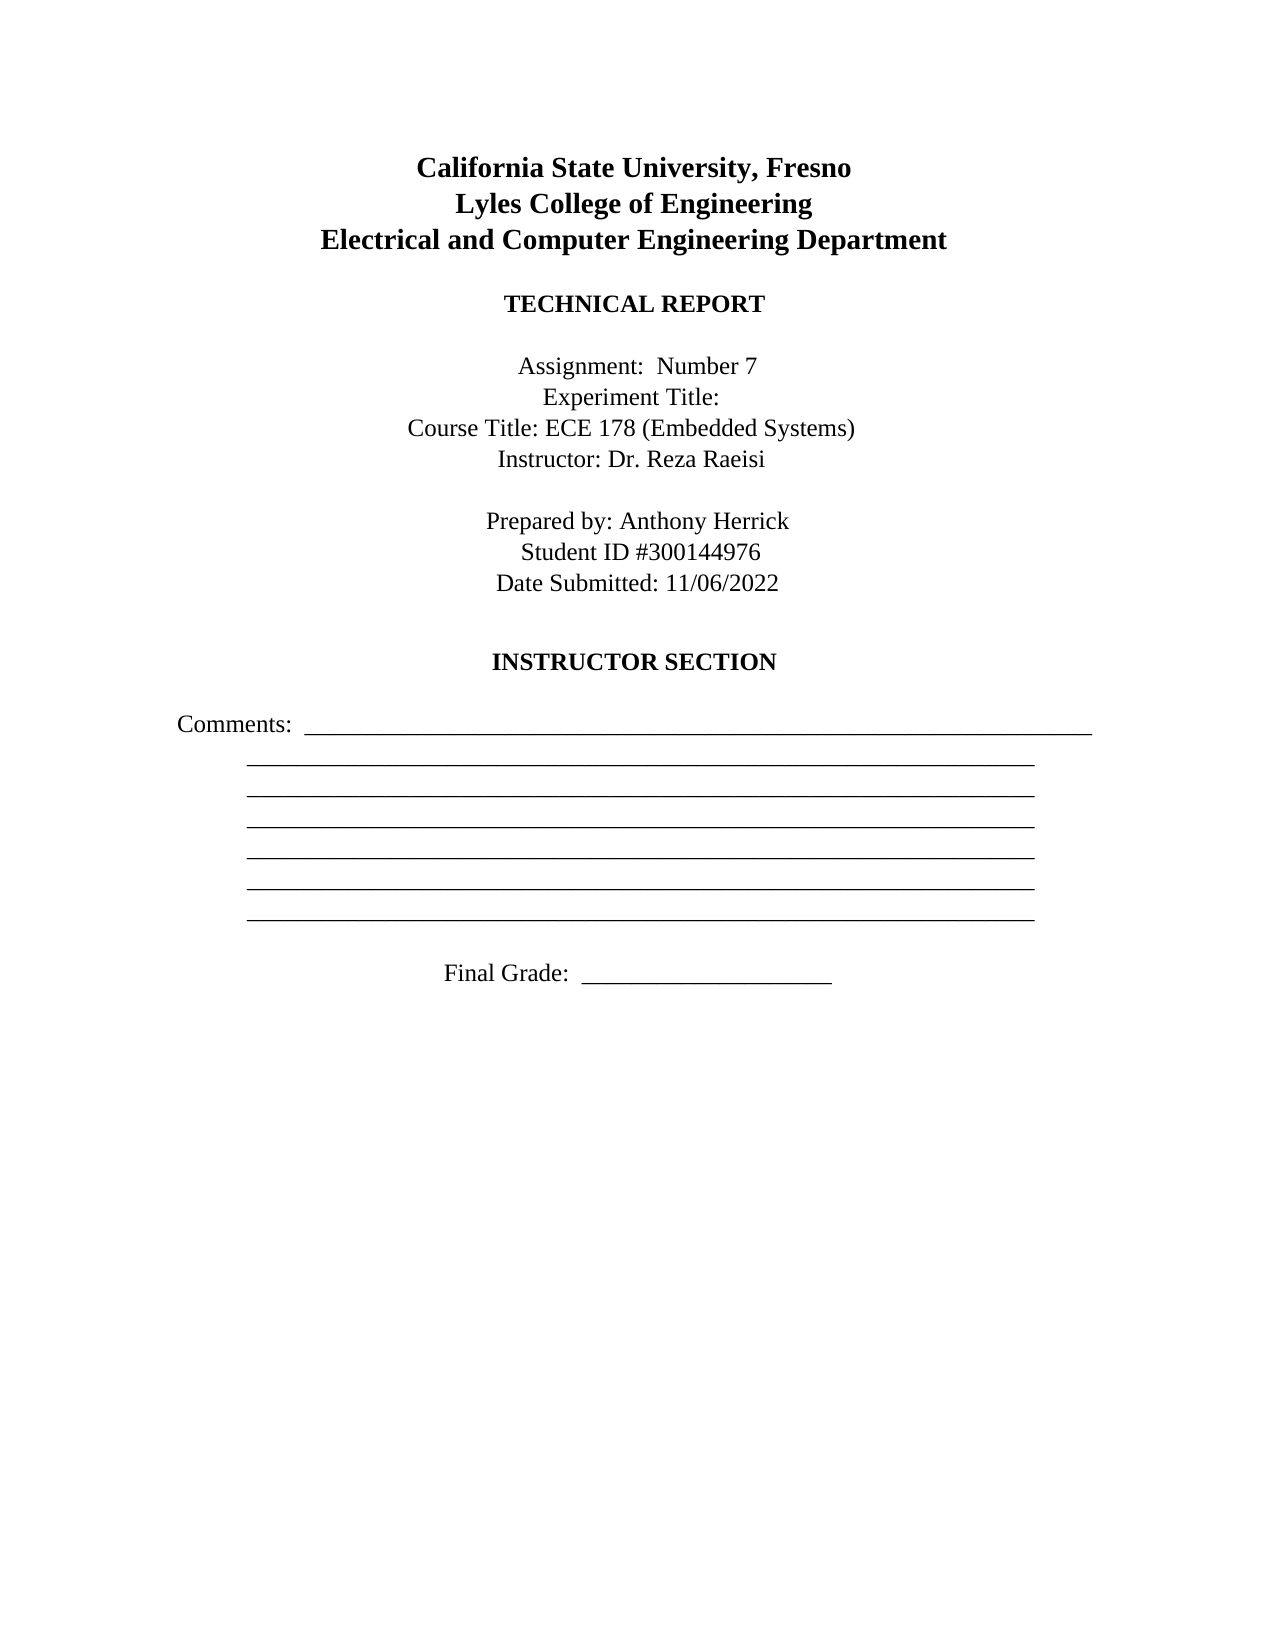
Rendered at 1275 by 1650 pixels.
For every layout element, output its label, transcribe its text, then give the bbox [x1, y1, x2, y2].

text California State University, Fresno Lyles College of Engineering Electrical and Computer Engineering Department TECHNICAL REPORT Assignment: Number 7 Experiment Title: Course Title: ECE 178 (Embedded Systems) Instructor: Dr. Reza Raeisi Prepared by: Anthony Herrick Student ID #300144976 Date Submitted: 11/06/2022 [150, 150, 1125, 597]
text INSTRUCTOR SECTION Comments: _______________________________________________________________ _______________________________________________________________ _______________________________________________________________ _______________________________________________________________ _______________________________________________________________ _______________________________________________________________ _______________________________________________________________ Final Grade: ____________________ [150, 616, 1125, 986]
